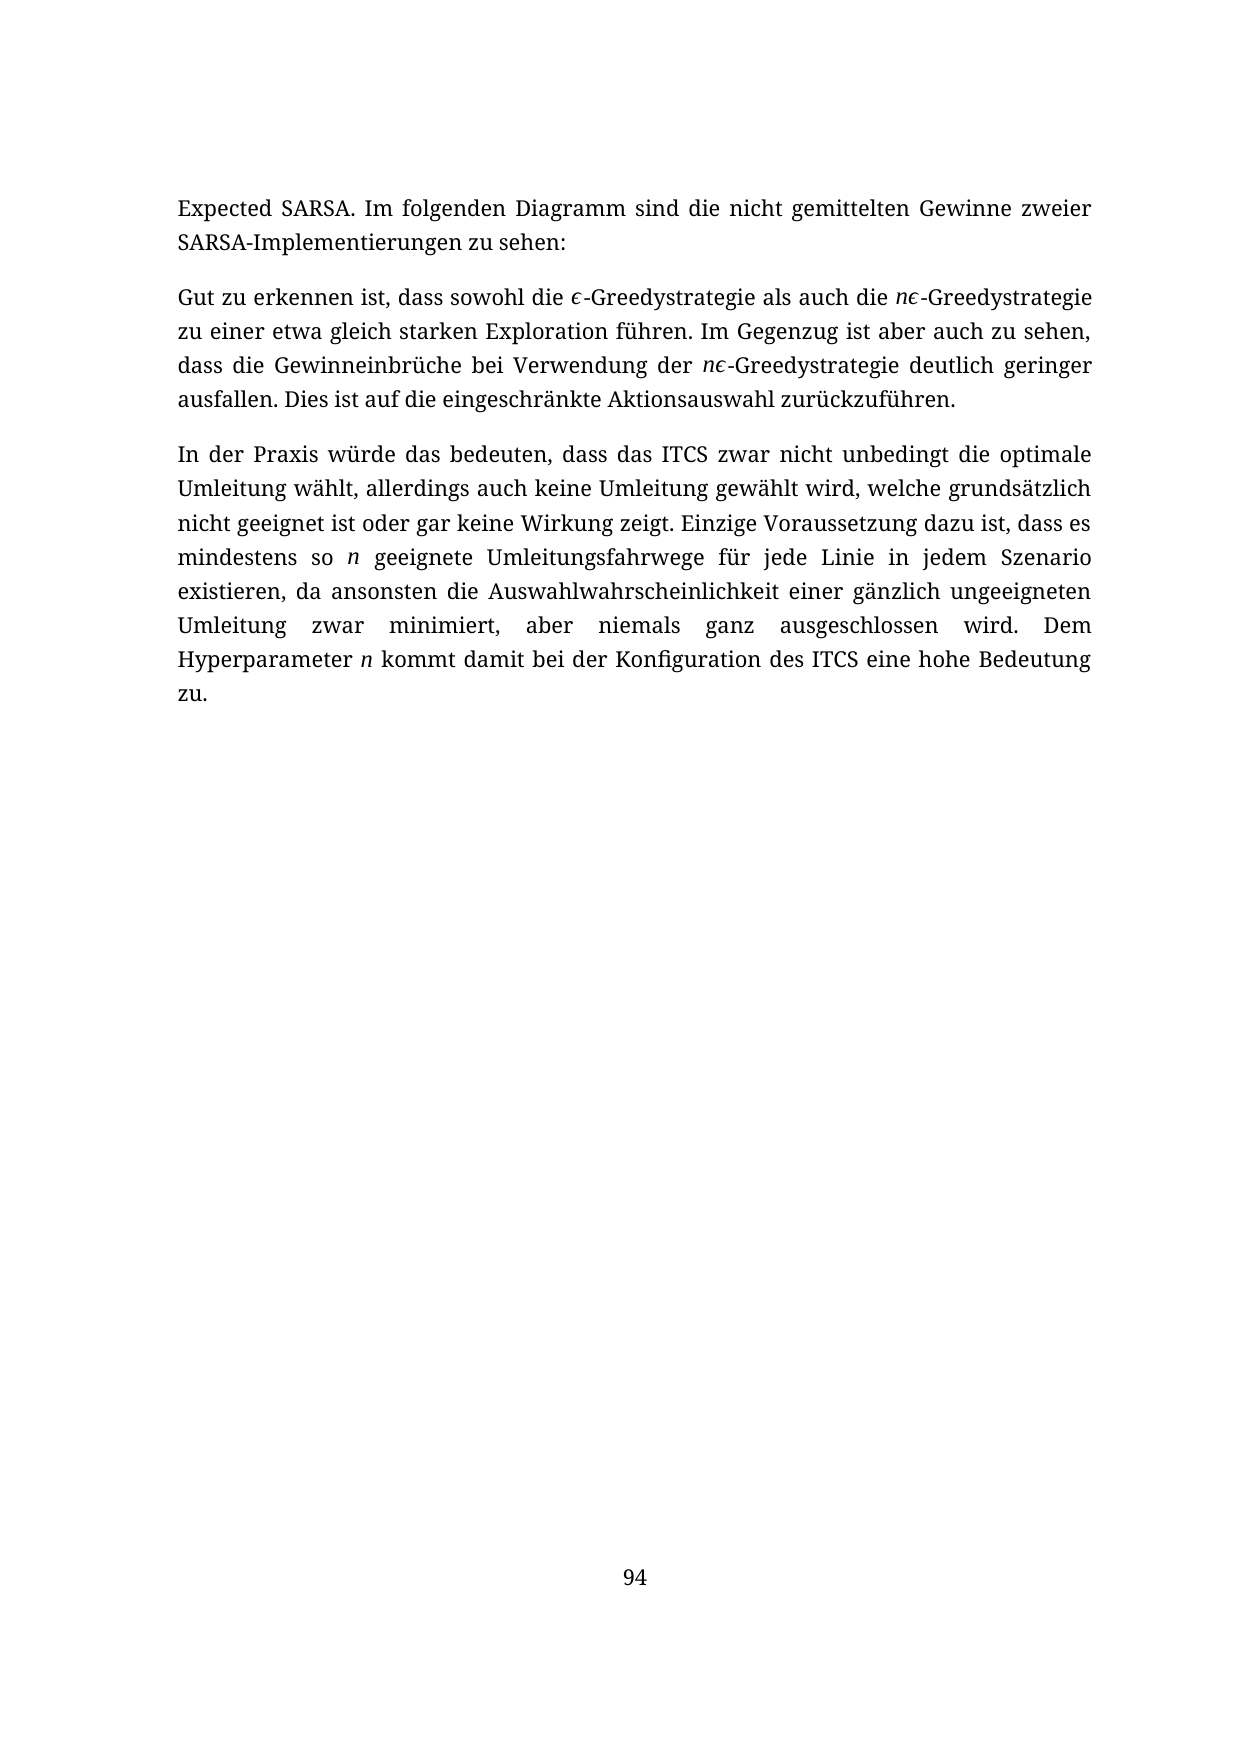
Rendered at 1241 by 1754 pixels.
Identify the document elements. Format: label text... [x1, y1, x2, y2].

text Gut zu erkennen ist, dass sowohl die -Greedystrategie als auch die -Greedystrategie zu einer etwa gleich starken Exploration führen. Im Gegenzug ist aber auch zu sehen, dass die Gewinneinbrüche bei Verwendung der -Greedystrategie deutlich geringer ausfallen. Dies ist auf die eingeschränkte Aktionsauswahl zurückzuführen. [177, 282, 1092, 414]
text In der Praxis würde das bedeuten, dass das ITCS zwar nicht unbedingt die optimale Umleitung wählt, allerdings auch keine Umleitung gewählt wird, welche grundsätzlich nicht geeignet ist oder gar keine Wirkung zeigt. Einzige Voraussetzung dazu ist, dass es mindestens so geeignete Umleitungsfahrwege für jede Linie in jedem Szenario existieren, da ansonsten die Auswahlwahrscheinlichkeit einer gänzlich ungeeigneten Umleitung zwar minimiert, aber niemals ganz ausgeschlossen wird. Dem Hyperparameter kommt damit bei der Konfiguration des ITCS eine hohe Bedeutung zu. [177, 439, 1092, 708]
text Bei Q-Learning nimmt mit der Zerfallsrate stetig ab und strebt für unendlich viele Episoden gegen 0. Bei SARSA und Expected SARSA nimmt zunächst auch mit der Zerfallsrate ab, ist aber nach unten bei einem Wert von 0,025 beschränkt. Ab der 3000. Episode gehen die -Kurven von Q-Learning und beiden SARSA-Varianten daher auseinander. Damit exploriert Q-Learning ab er 3000. Episode weniger als SARSA und Expected SARSA. Im folgenden Diagramm sind die nicht gemittelten Gewinne zweier SARSA-Implementierungen zu sehen: [177, 192, 1092, 256]
